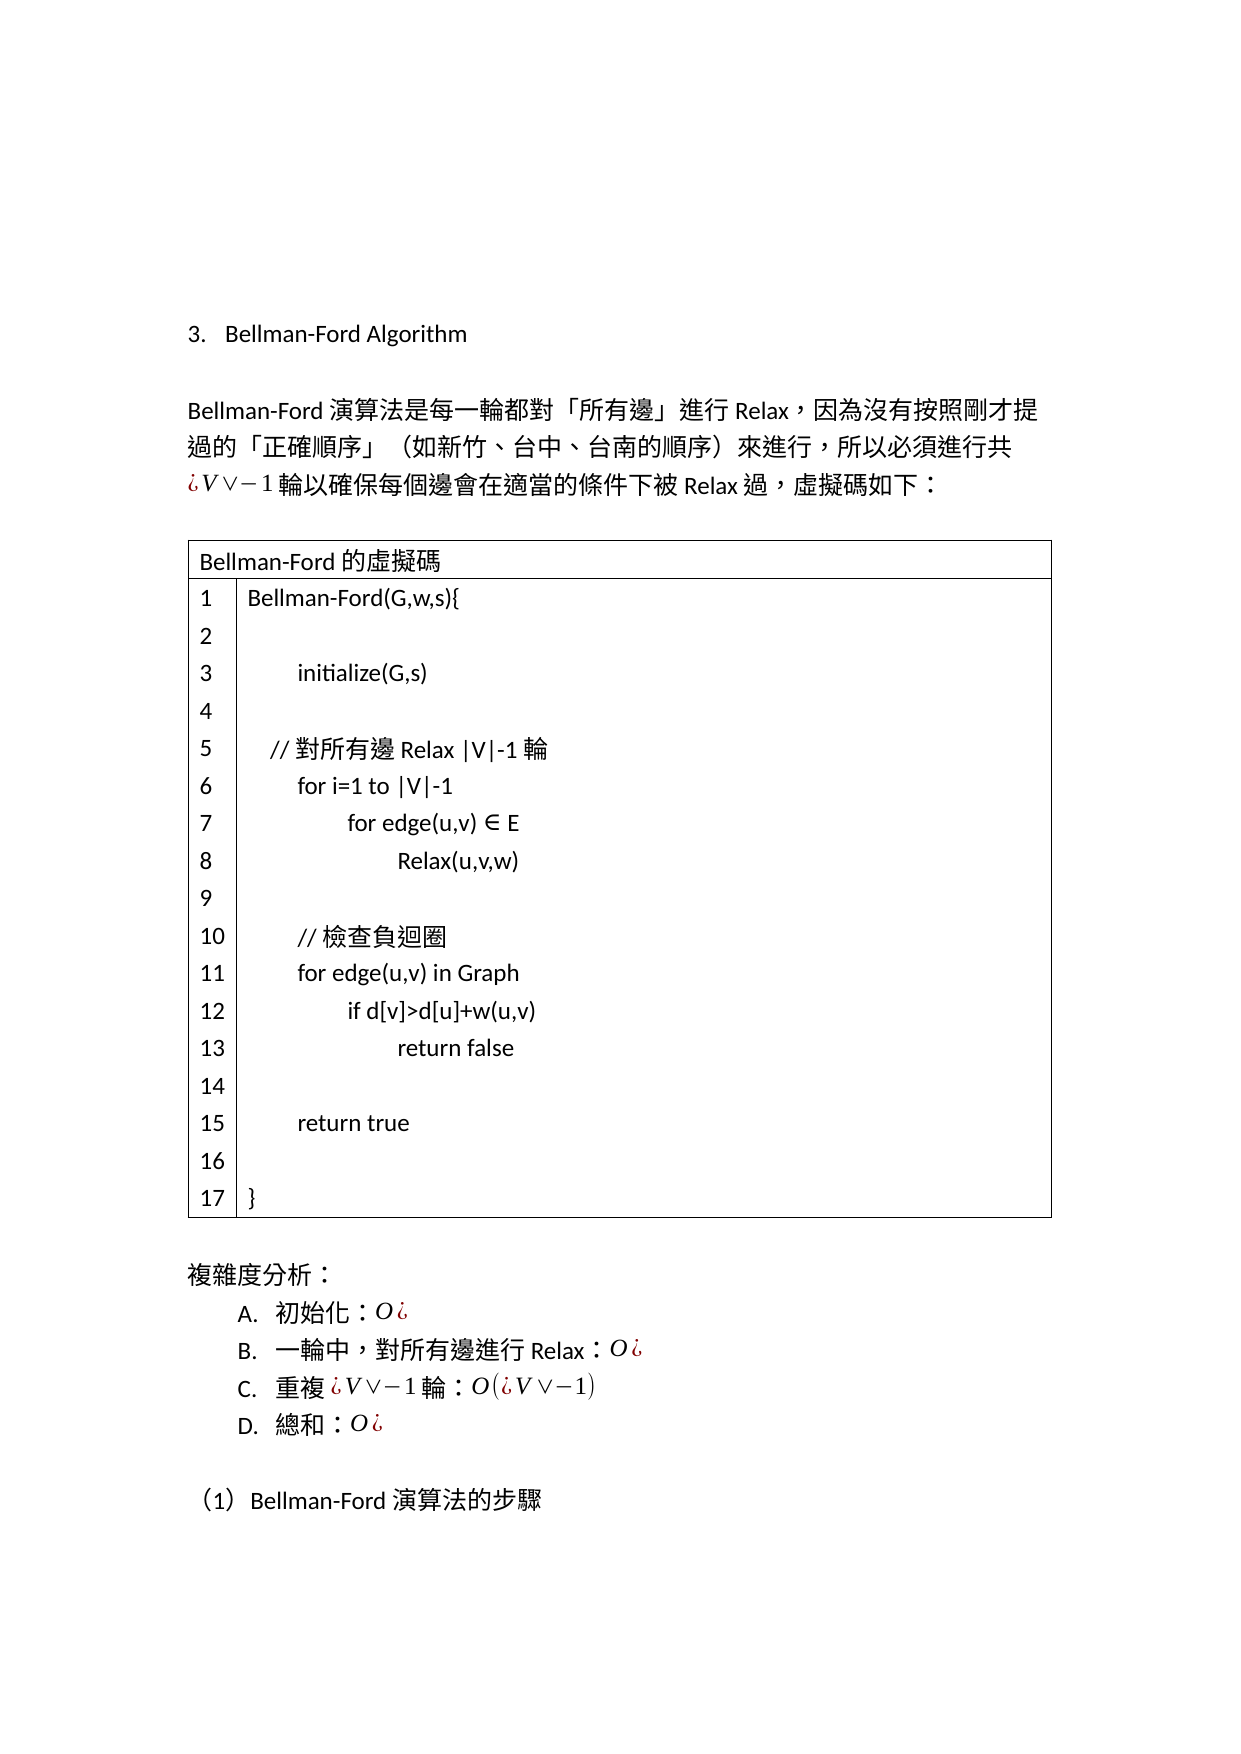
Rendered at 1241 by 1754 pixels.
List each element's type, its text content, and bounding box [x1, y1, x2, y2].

list 初始化： [237, 1293, 1053, 1330]
table_header Bellman-Ford 的虛擬碼 [189, 541, 1051, 578]
list 重複 輪： [237, 1368, 1053, 1405]
list 一輪中，對所有邊進行 Relax： [237, 1330, 1053, 1368]
text （1）Bellman-Ford 演算法的步驟 [187, 1480, 1053, 1518]
text 複雜度分析： [187, 1255, 1053, 1293]
list Bellman-Ford Algorithm [187, 314, 1053, 352]
table_cell 1 2 3 4 5 6 7 8 9 10 11 12 13 14 15 16 17 [189, 579, 236, 1217]
list 總和： [237, 1405, 1053, 1443]
text Bellman-Ford 演算法是每一輪都對「所有邊」進行 Relax，因為沒有按照剛才提過的「正確順序」（如新竹、台中、台南的順序）來進行，所以必須進行共 輪以確保每個邊會在適當的條件下被 Relax 過，虛擬碼如下： [187, 389, 1053, 502]
table_cell Bellman-Ford(G,w,s){ initialize(G,s) // 對所有邊 Relax |V|-1 輪 for i=1 to |V|-1 for edge(u,v) E Relax(u,v,w) // 檢查負迴圈 for edge(u,v) in Graph if d[v]>d[u]+w(u,v) return false return true } [237, 579, 1051, 1217]
